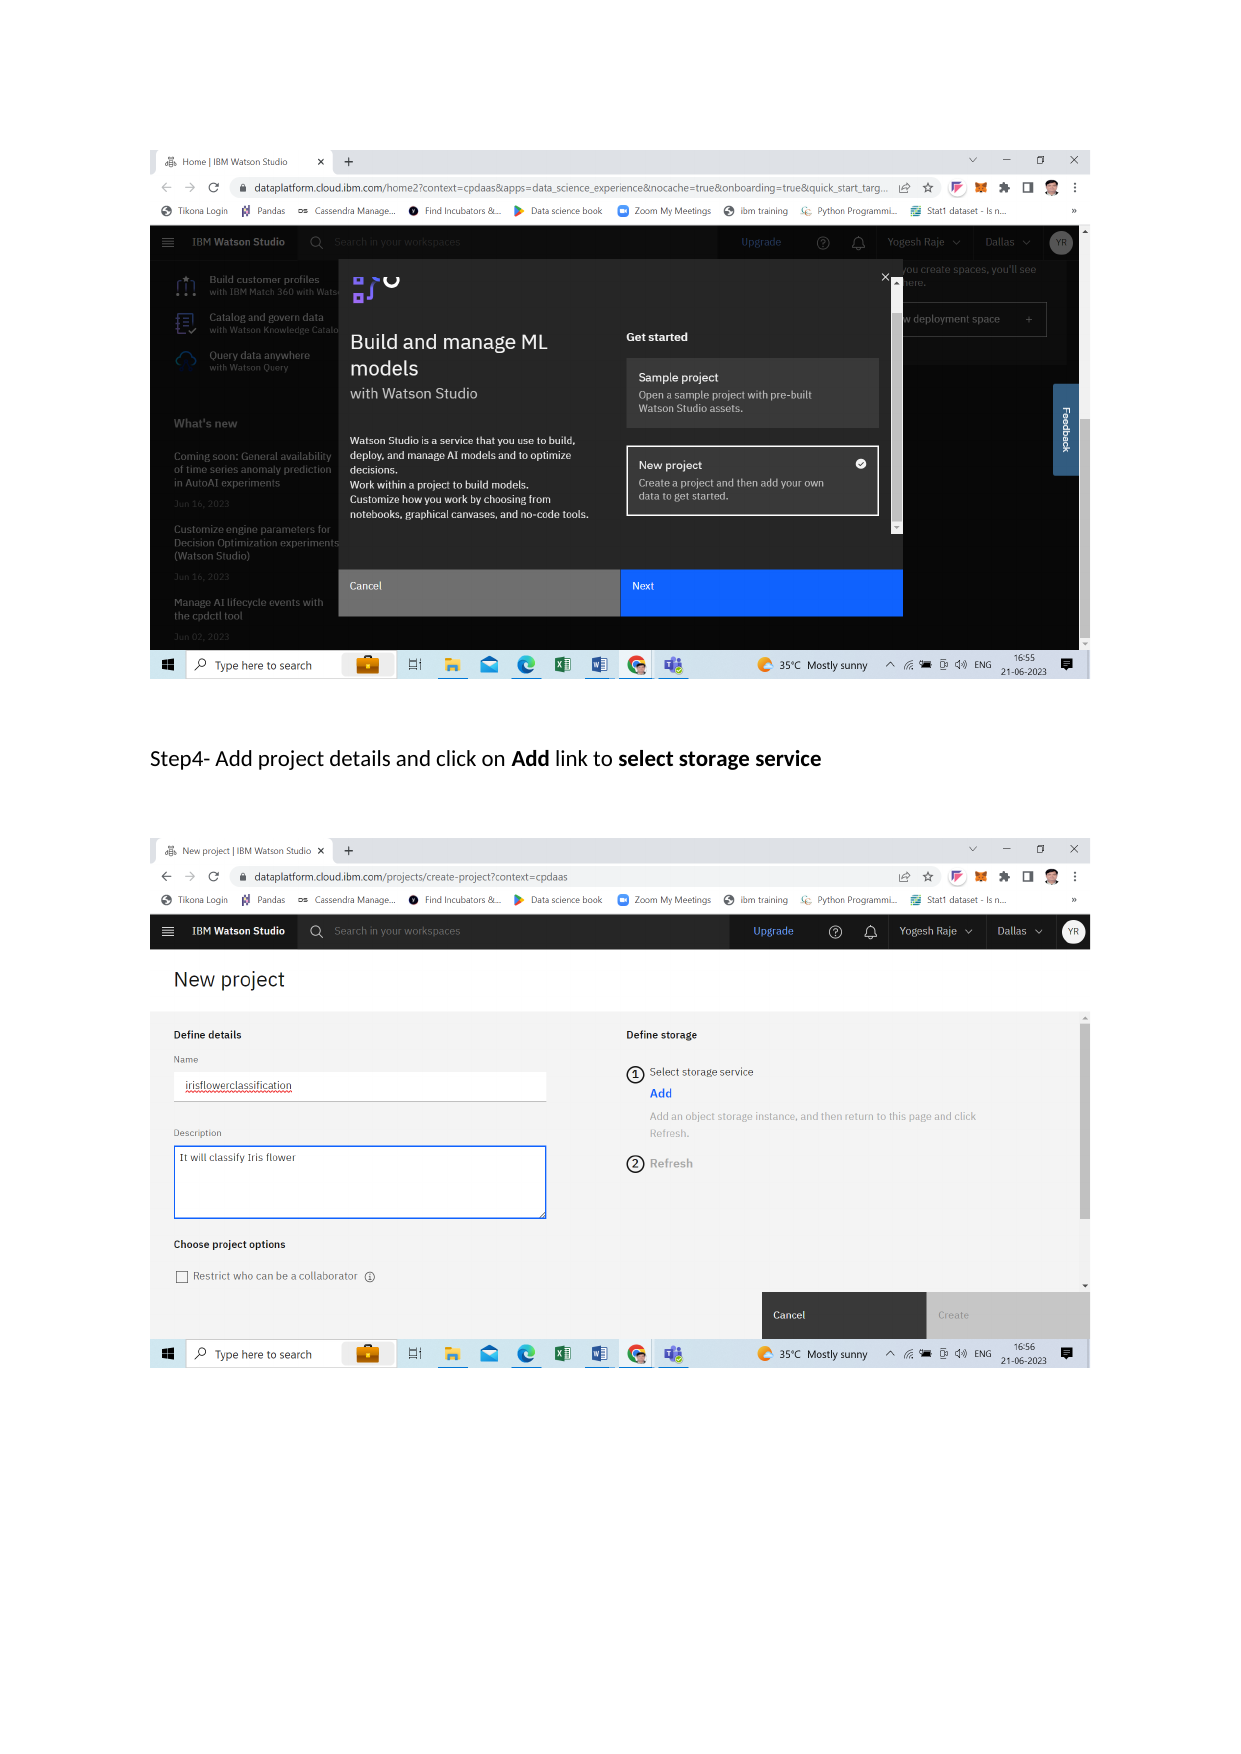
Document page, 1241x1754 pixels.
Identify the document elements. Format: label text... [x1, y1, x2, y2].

text Step4- Add project details and click on Add link to select storage service [150, 744, 1090, 773]
picture [150, 838, 1091, 1368]
picture [150, 150, 1091, 679]
